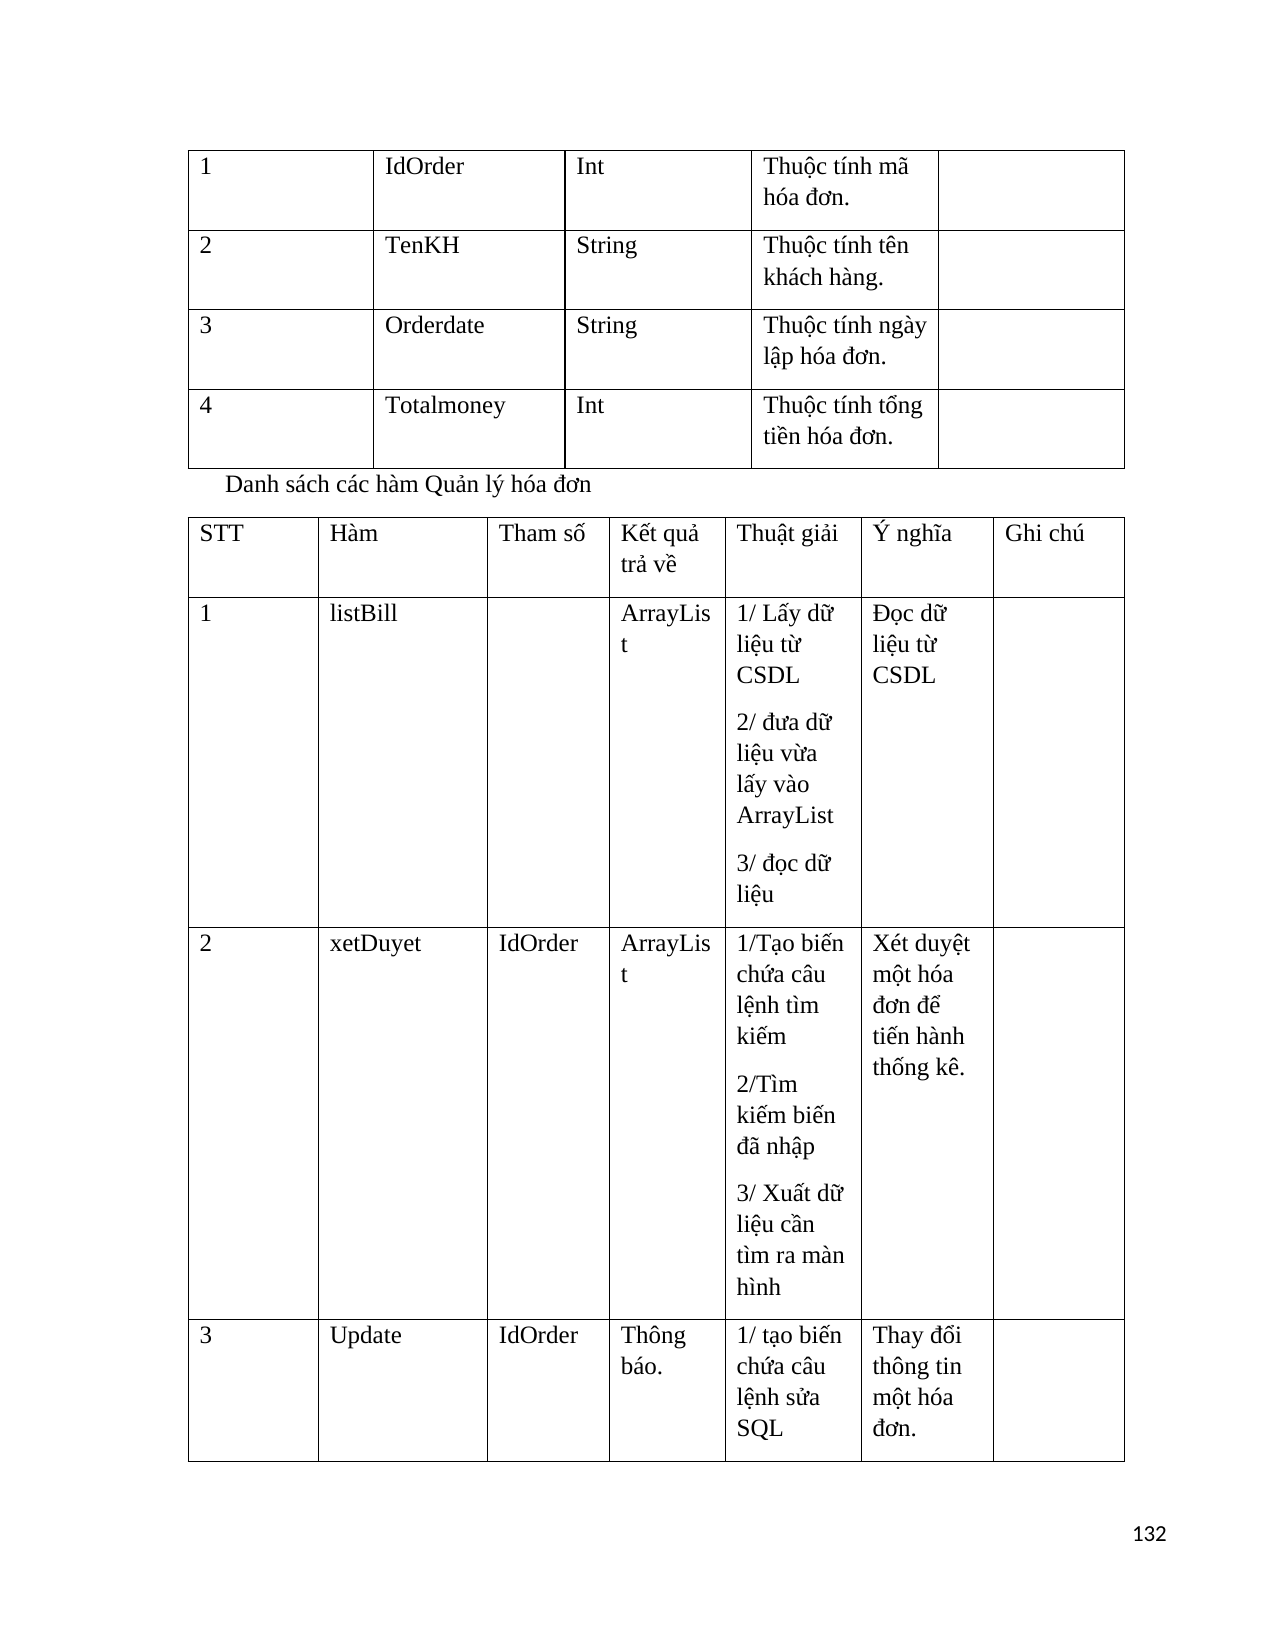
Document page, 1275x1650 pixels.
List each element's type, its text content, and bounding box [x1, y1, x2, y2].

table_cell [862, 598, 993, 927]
text Danh sách các hàm Quản lý hóa đơn [150, 469, 1167, 498]
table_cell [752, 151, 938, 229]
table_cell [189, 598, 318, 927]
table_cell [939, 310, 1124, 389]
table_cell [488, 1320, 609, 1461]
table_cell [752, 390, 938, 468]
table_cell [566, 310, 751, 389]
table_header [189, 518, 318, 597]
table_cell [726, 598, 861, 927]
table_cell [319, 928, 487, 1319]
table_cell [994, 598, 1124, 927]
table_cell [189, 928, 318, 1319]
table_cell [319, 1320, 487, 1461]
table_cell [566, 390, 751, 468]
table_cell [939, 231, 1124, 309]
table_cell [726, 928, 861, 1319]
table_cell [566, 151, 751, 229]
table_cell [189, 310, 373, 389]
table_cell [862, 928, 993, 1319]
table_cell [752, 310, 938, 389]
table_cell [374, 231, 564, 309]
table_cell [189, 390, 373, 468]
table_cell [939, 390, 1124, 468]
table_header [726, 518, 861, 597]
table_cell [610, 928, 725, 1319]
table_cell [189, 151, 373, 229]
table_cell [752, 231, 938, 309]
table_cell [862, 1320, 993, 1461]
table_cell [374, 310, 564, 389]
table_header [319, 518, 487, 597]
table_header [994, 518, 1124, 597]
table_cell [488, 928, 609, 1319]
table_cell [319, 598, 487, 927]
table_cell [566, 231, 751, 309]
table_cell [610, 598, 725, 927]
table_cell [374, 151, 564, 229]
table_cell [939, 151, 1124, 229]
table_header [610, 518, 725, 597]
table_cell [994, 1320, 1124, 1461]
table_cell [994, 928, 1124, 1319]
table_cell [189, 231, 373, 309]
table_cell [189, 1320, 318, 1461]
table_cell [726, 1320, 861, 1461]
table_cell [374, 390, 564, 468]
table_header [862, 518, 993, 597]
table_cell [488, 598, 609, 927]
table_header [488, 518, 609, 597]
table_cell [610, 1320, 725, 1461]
